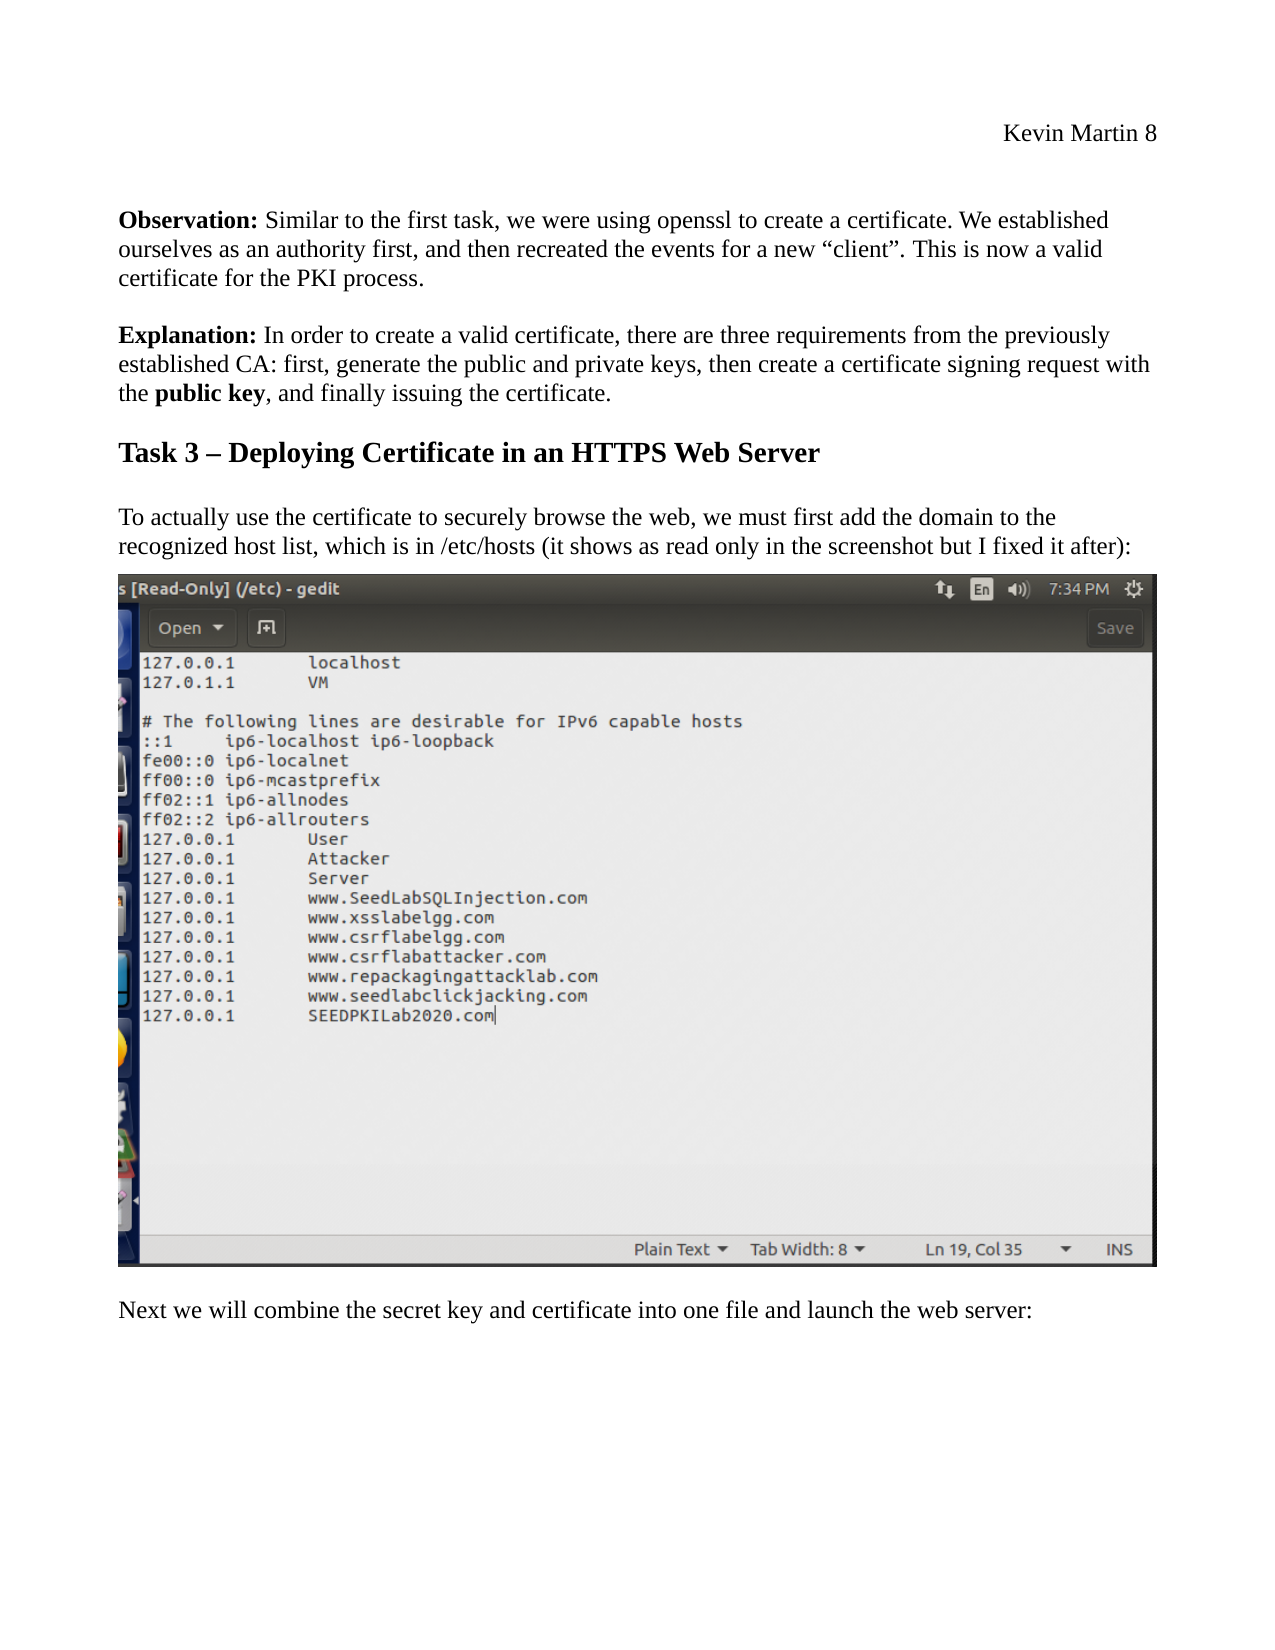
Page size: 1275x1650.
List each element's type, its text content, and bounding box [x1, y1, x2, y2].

picture [118, 574, 1157, 1267]
text To actually use the certificate to securely browse the web, we must first add the domain to the recognized host list, which is in /etc/hosts (it shows as read only in the screenshot but I fixed it after): [118, 502, 1157, 560]
text Observation: Similar to the first task, we were using openssl to create a certificate. We established ourselves as an authority first, and then recreated the events for a new “client”. This is now a valid certificate for the PKI process. Explanation: In order to create a valid certificate, there are three requirements from the previously established CA: first, generate the public and private keys, then create a certificate signing request with the public key, and finally issuing the certificate. [118, 205, 1157, 406]
text Task 3 – Deploying Certificate in an HTTPS Web Server [118, 435, 1157, 469]
text Next we will combine the secret key and certificate into one file and launch the web server: [118, 1295, 1157, 1324]
